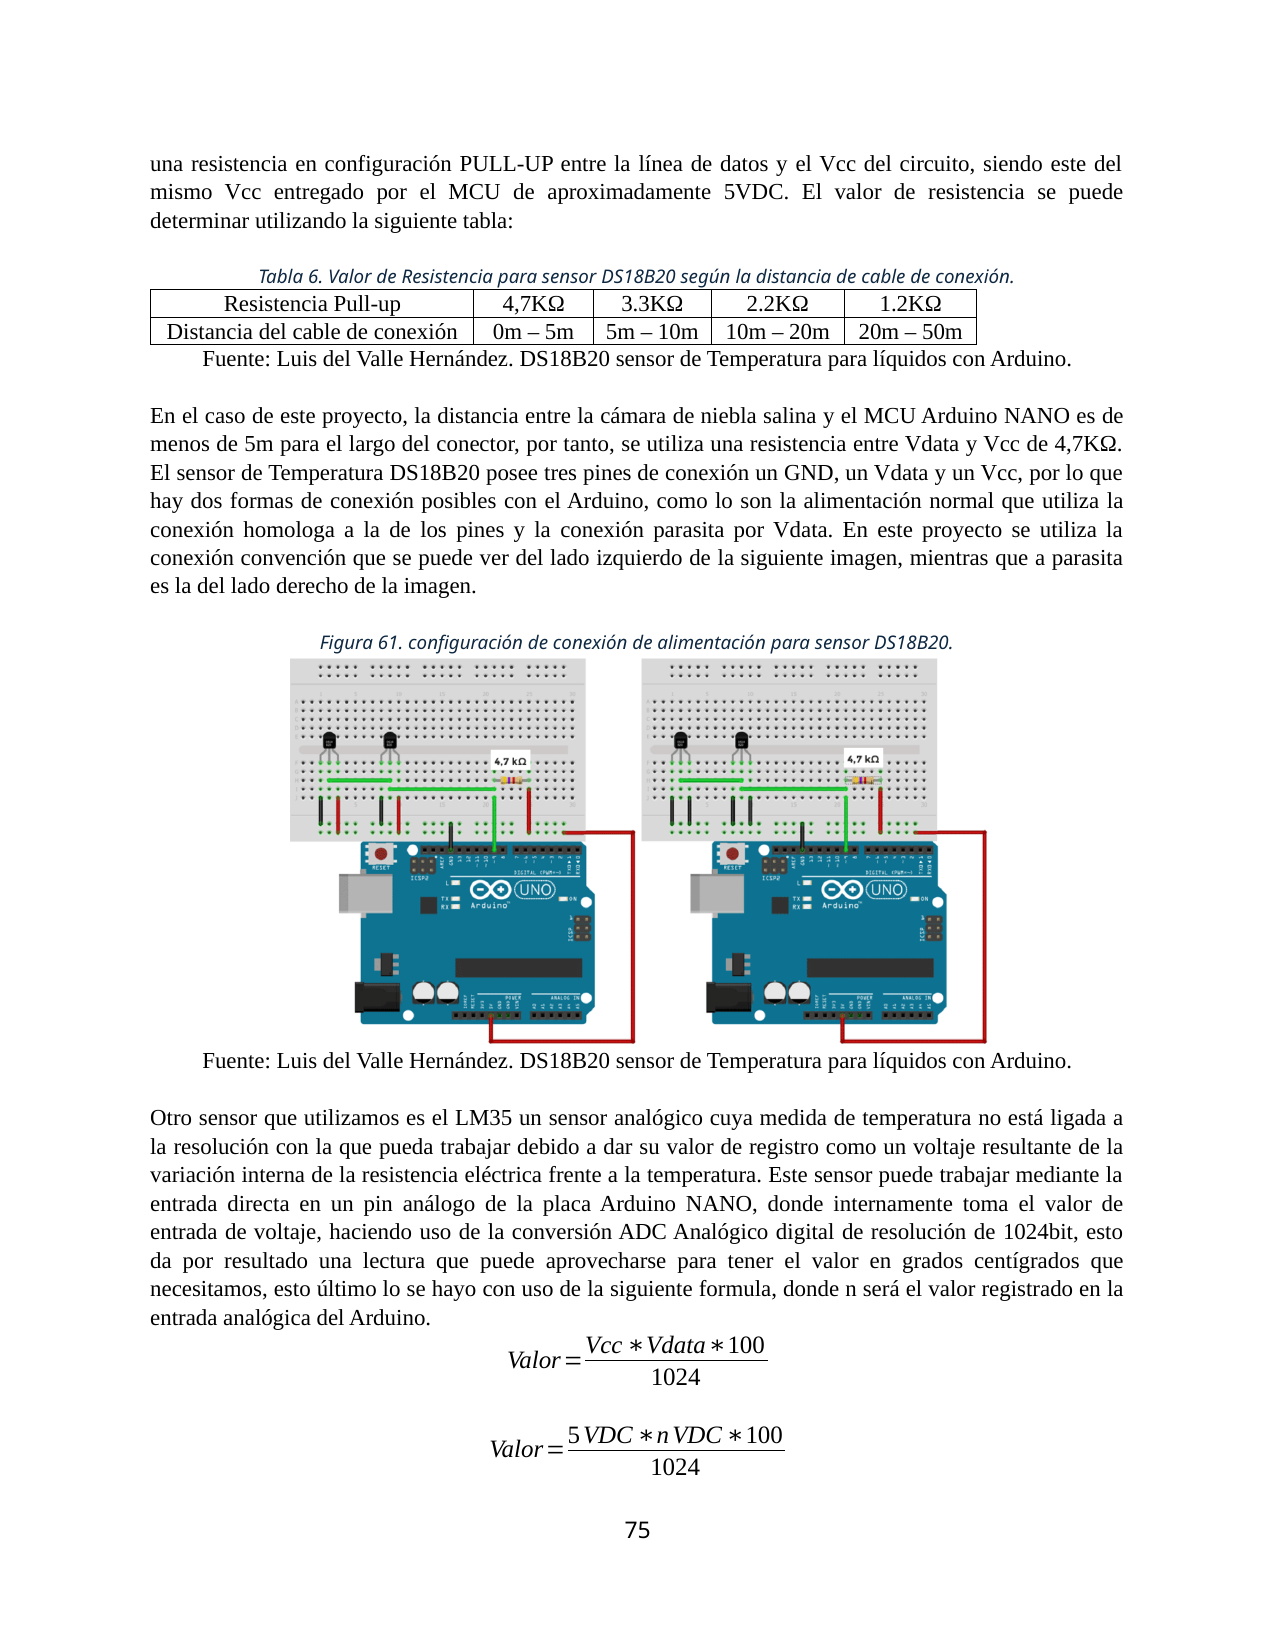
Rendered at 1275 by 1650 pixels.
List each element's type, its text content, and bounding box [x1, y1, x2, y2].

table_cell 5m – 10m [594, 318, 711, 344]
table_header Resistencia Pull-up [151, 290, 473, 317]
text Fuente: Luis del Valle Hernández. DS18B20 sensor de Temperatura para líquidos con Arduino. [150, 345, 1125, 371]
table_cell Distancia del cable de conexión [151, 318, 473, 344]
text Tabla 6. Valor de Resistencia para sensor DS18B20 según la distancia de cable de conexión. [150, 264, 1125, 289]
table_header 3.3KΩ [594, 290, 711, 317]
table_header 4,7KΩ [474, 290, 593, 317]
table_cell 20m – 50m [845, 318, 976, 344]
text Fuente: Luis del Valle Hernández. DS18B20 sensor de Temperatura para líquidos con Arduino. [150, 1048, 1125, 1074]
table_header 2.2KΩ [712, 290, 844, 317]
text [150, 150, 1125, 233]
table_cell 0m – 5m [474, 318, 593, 344]
text Otro sensor que utilizamos es el LM35 un sensor analógico cuya medida de temperatura no está ligada a la resolución con la que pueda trabajar debido a dar su valor de registro como un voltaje resultante de la variación interna de la resistencia eléctrica frente a la temperatura. Este sensor puede trabajar mediante la entrada directa en un pin análogo de la placa Arduino NANO, donde internamente toma el valor de entrada de voltaje, haciendo uso de la conversión ADC Analógico digital de resolución de 1024bit, esto da por resultado una lectura que puede aprovecharse para tener el valor en grados centígrados que necesitamos, esto último lo se hayo con uso de la siguiente formula, donde n será el valor registrado en la entrada analógica del Arduino. [150, 1104, 1125, 1330]
text En el caso de este proyecto, la distancia entre la cámara de niebla salina y el MCU Arduino NANO es de menos de 5m para el largo del conector, por tanto, se utiliza una resistencia entre Vdata y Vcc de 4,7KΩ. El sensor de Temperatura DS18B20 posee tres pines de conexión un GND, un Vdata y un Vcc, por lo que hay dos formas de conexión posibles con el Arduino, como lo son la alimentación normal que utiliza la conexión homologa a la de los pines y la conexión parasita por Vdata. En este proyecto se utiliza la conexión convención que se puede ver del lado izquierdo de la siguiente imagen, mientras que a parasita es la del lado derecho de la imagen. [150, 402, 1125, 599]
picture [286, 655, 989, 1046]
table_header 1.2KΩ [845, 290, 976, 317]
table_cell 10m – 20m [712, 318, 844, 344]
text Figura 61. configuración de conexión de alimentación para sensor DS18B20. [150, 629, 1125, 655]
